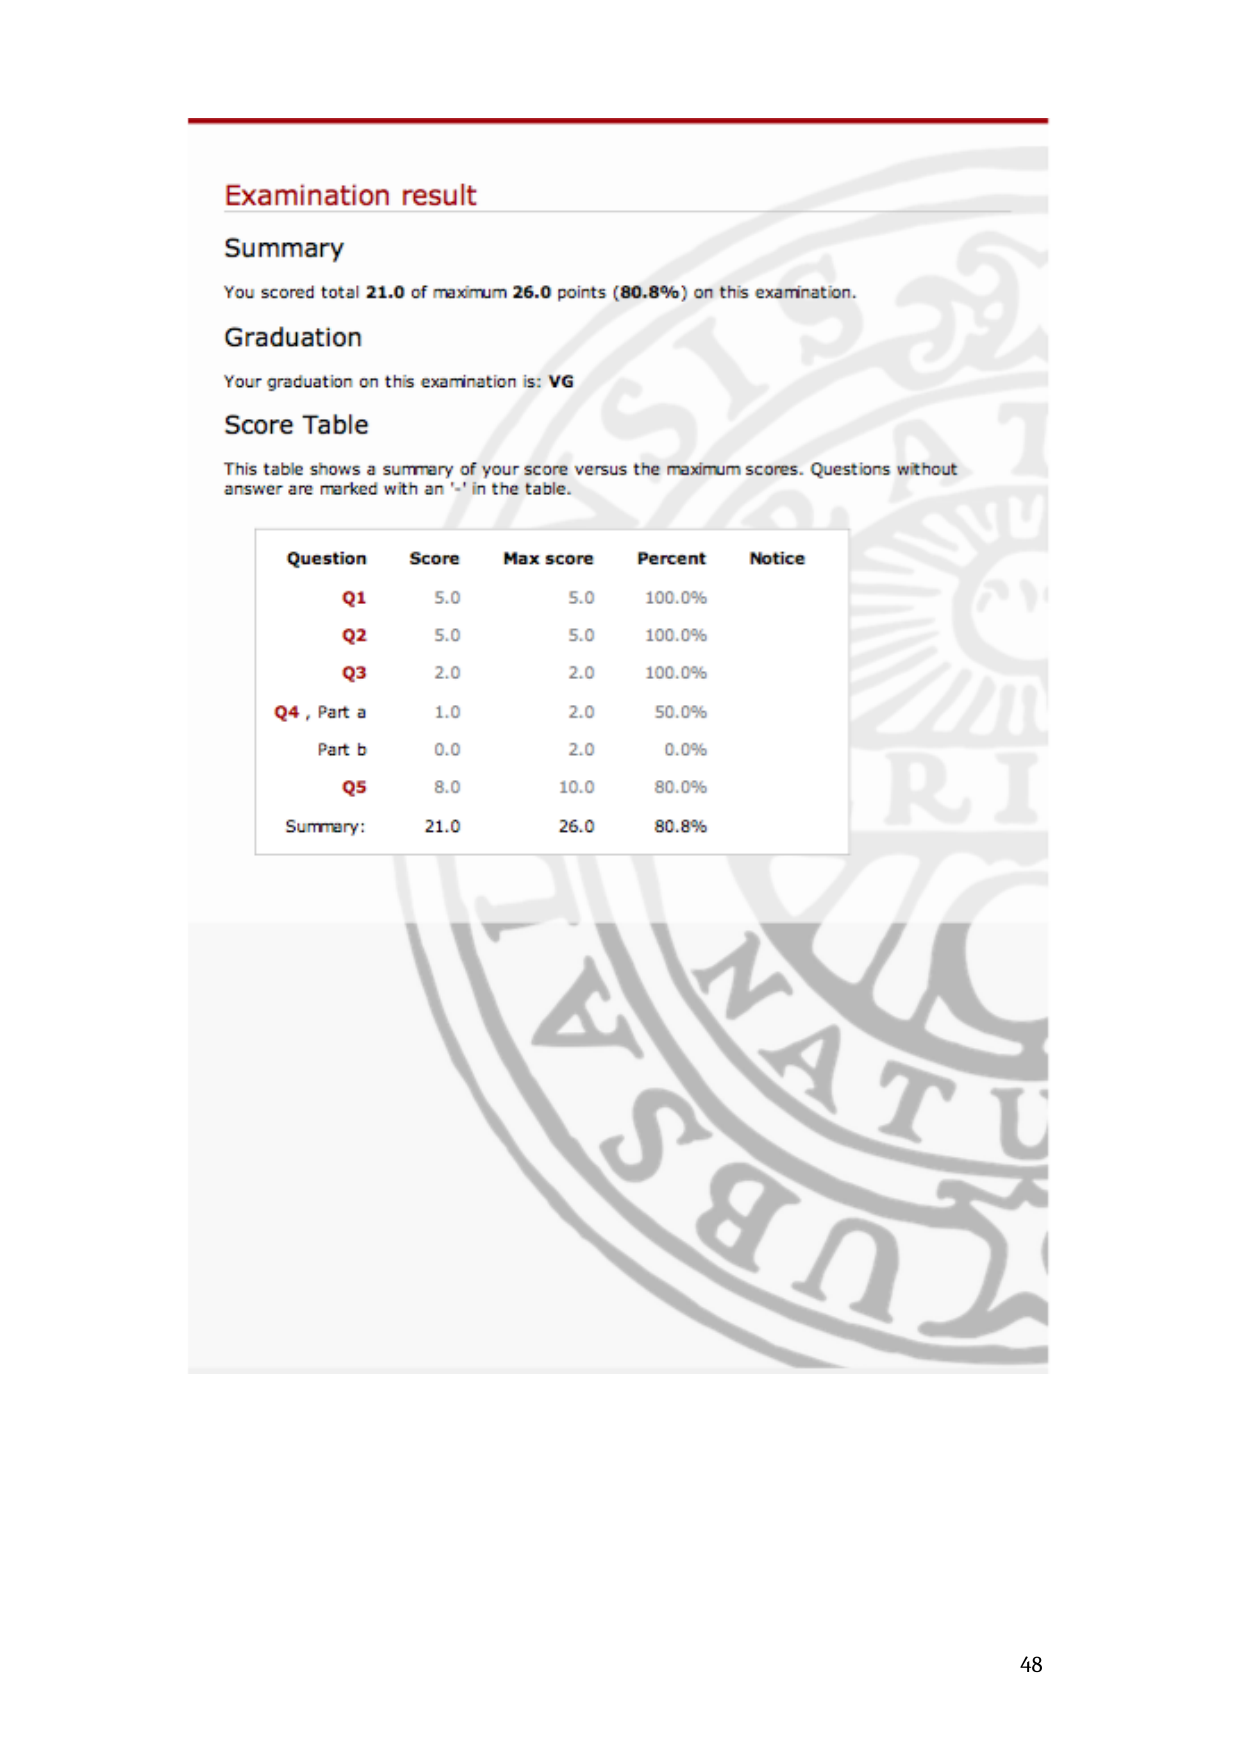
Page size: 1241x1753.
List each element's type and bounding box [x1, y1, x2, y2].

picture [187, 118, 1052, 1374]
